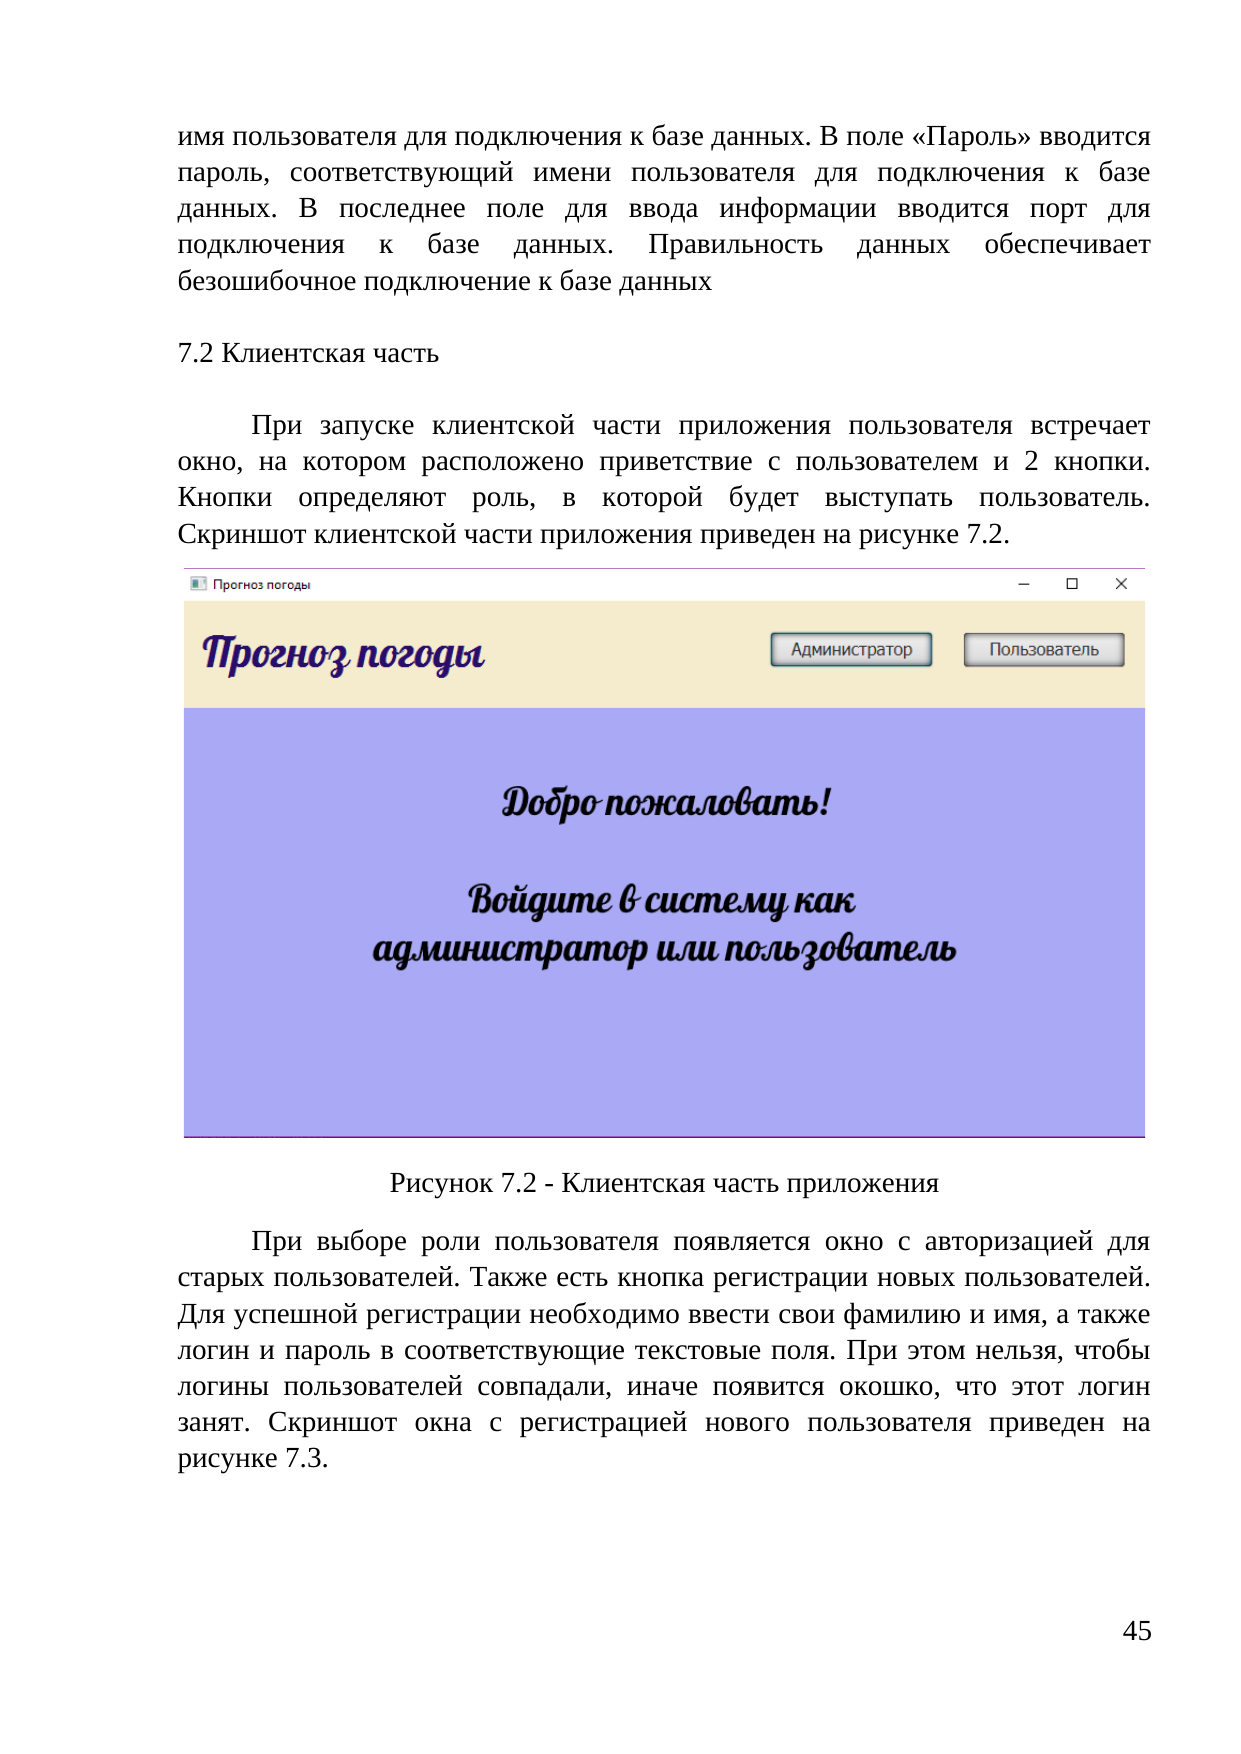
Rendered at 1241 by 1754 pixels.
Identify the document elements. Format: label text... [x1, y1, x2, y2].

text При выборе роли пользователя появляется окно с авторизацией для старых пользователей. Также есть кнопка регистрации новых пользователей. Для успешной регистрации необходимо ввести свои фамилию и имя, а также логин и пароль в соответствующие текстовые поля. При этом нельзя, чтобы логины пользователей совпадали, иначе появится окошко, что этот логин занят. Скриншот окна с регистрацией нового пользователя приведен на рисунке 7.3. [177, 1223, 1152, 1474]
text При запуске клиентской части приложения пользователя встречает окно, на котором расположено приветствие с пользователем и 2 кнопки. Кнопки определяют роль, в которой будет выступать пользователь. Скриншот клиентской части приложения приведен на рисунке 7.2. [177, 407, 1152, 549]
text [177, 118, 1152, 296]
text Рисунок 7.2 - Клиентская часть приложения [177, 1165, 1152, 1198]
picture [183, 568, 1146, 1138]
subtitle 7.2 Клиентская часть [177, 335, 1152, 368]
